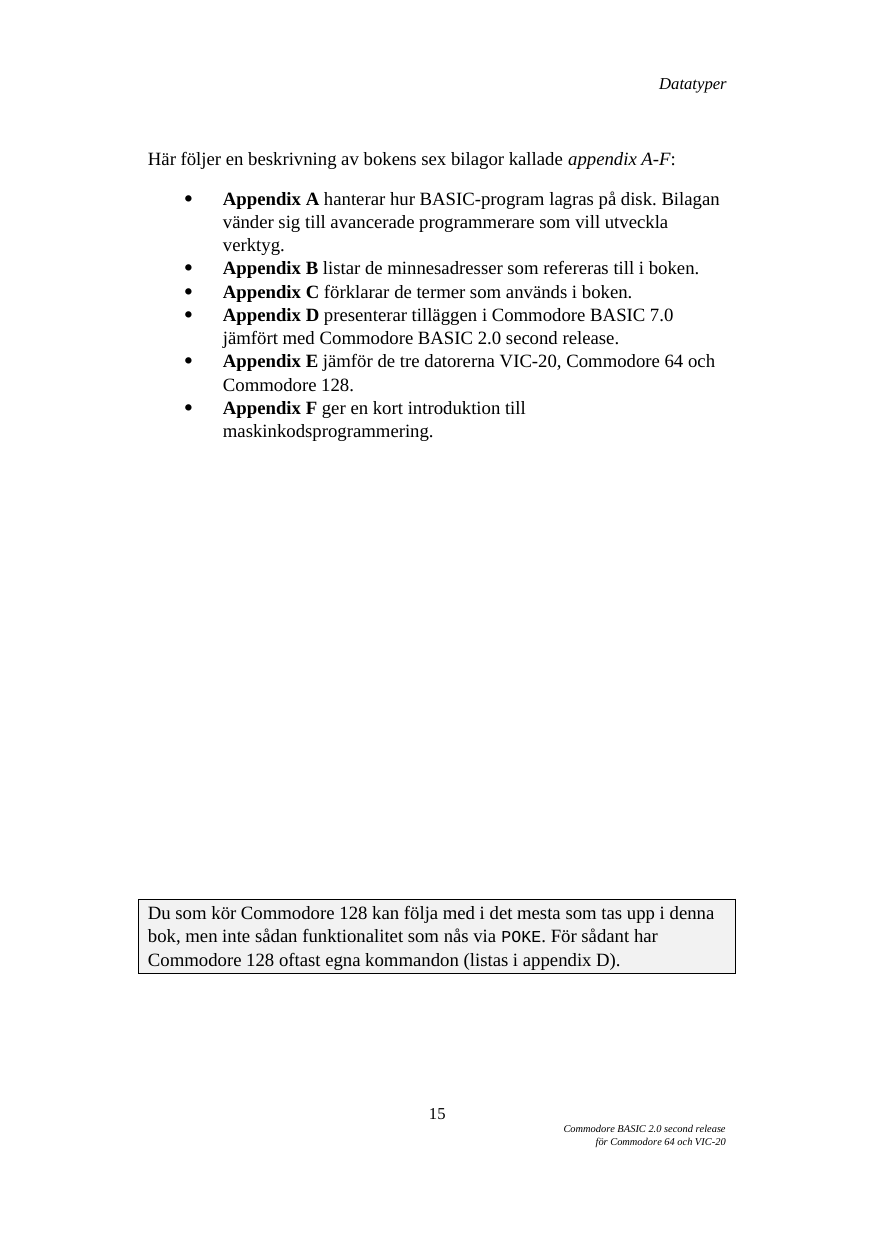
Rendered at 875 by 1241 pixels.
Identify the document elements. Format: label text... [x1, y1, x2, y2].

text Du som kör Commodore 128 kan följa med i det mesta som tas upp i denna bok, men inte sådan funktionalitet som nås via POKE. För sådant har Commodore 128 oftast egna kommandon (listas i appendix D). [139, 900, 735, 973]
list Appendix B listar de minnesadresser som refereras till i boken. [185, 257, 726, 279]
list Appendix E jämför de tre datorerna VIC-20, Commodore 64 och Commodore 128. [185, 350, 726, 395]
text Här följer en beskrivning av bokens sex bilagor kallade appendix A-F: [148, 148, 726, 169]
list Appendix C förklarar de termer som används i boken. [185, 281, 726, 302]
list Appendix A hanterar hur BASIC-program lagras på disk. Bilagan vänder sig till avancerade programmerare som vill utveckla verktyg. [185, 188, 726, 256]
list Appendix F ger en kort introduktion till maskinkodsprogrammering. [185, 397, 726, 441]
list Appendix D presenterar tilläggen i Commodore BASIC 7.0 jämfört med Commodore BASIC 2.0 second release. [185, 304, 726, 348]
